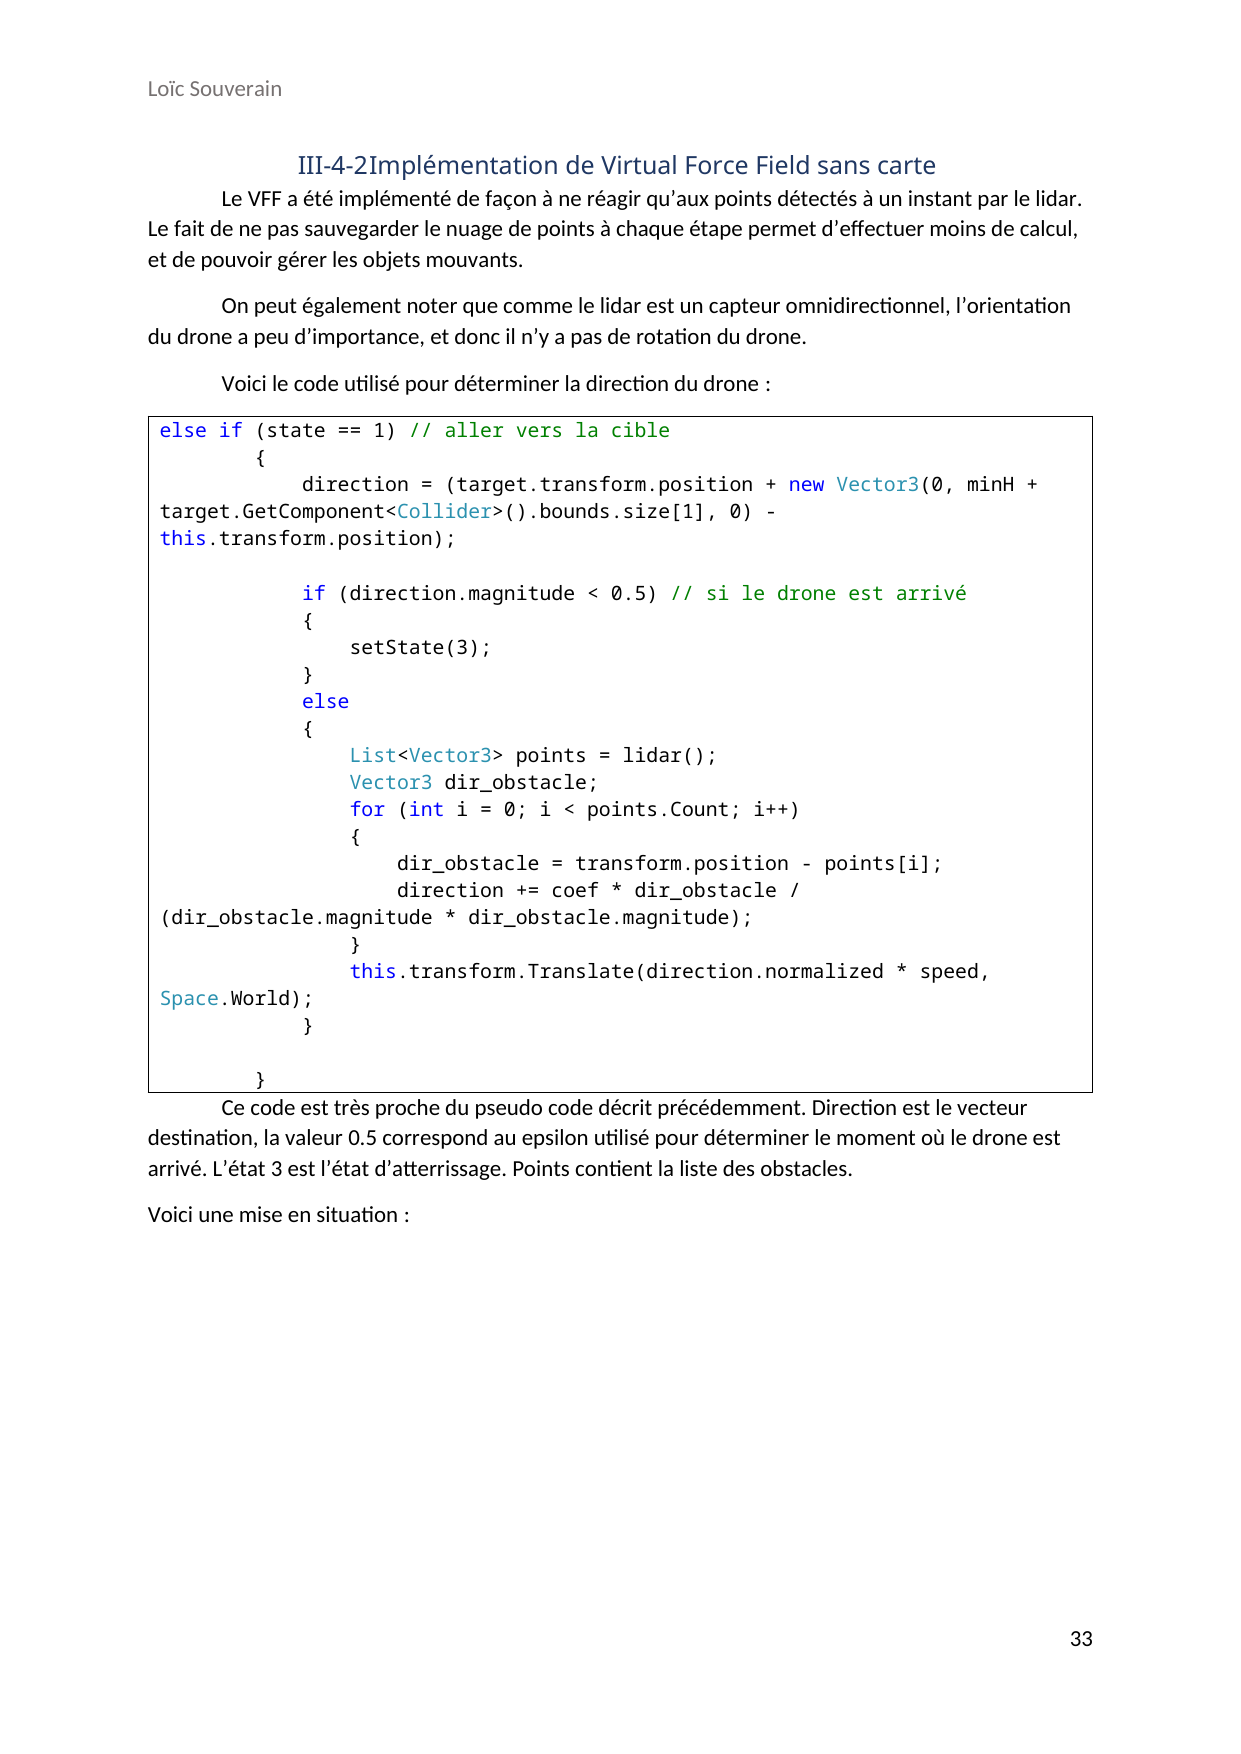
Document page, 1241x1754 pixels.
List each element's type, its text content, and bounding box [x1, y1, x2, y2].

text Voici une mise en situation : [148, 1201, 1093, 1228]
text Ce code est très proche du pseudo code décrit précédemment. Direction est le vecteur destination, la valeur 0.5 correspond au epsilon utilisé pour déterminer le moment où le drone est arrivé. L’état 3 est l’état d’atterrissage. Points contient la liste des obstacles. [148, 1093, 1093, 1182]
table_header else if (state == 1) // aller vers la cible { direction = (target.transform.position + new Vector3(0, minH + target.GetComponent<Collider>().bounds.size[1], 0) - this.transform.position); if (direction.magnitude < 0.5) // si le drone est arrivé { setState(3); } else { List<Vector3> points = lidar(); Vector3 dir_obstacle; for (int i = 0; i < points.Count; i++) { dir_obstacle = transform.position - points[i]; direction += coef * dir_obstacle / (dir_obstacle.magnitude * dir_obstacle.magnitude); } this.transform.Translate(direction.normalized * speed, Space.World); } } [149, 417, 1092, 1092]
text On peut également noter que comme le lidar est un capteur omnidirectionnel, l’orientation du drone a peu d’importance, et donc il n’y a pas de rotation du drone. [148, 292, 1093, 350]
text Le VFF a été implémenté de façon à ne réagir qu’aux points détectés à un instant par le lidar. Le fait de ne pas sauvegarder le nuage de points à chaque étape permet d’effectuer moins de calcul, et de pouvoir gérer les objets mouvants. [148, 184, 1093, 273]
text Voici le code utilisé pour déterminer la direction du drone : [148, 369, 1093, 397]
subtitle Implémentation de Virtual Force Field sans carte [298, 148, 1093, 182]
